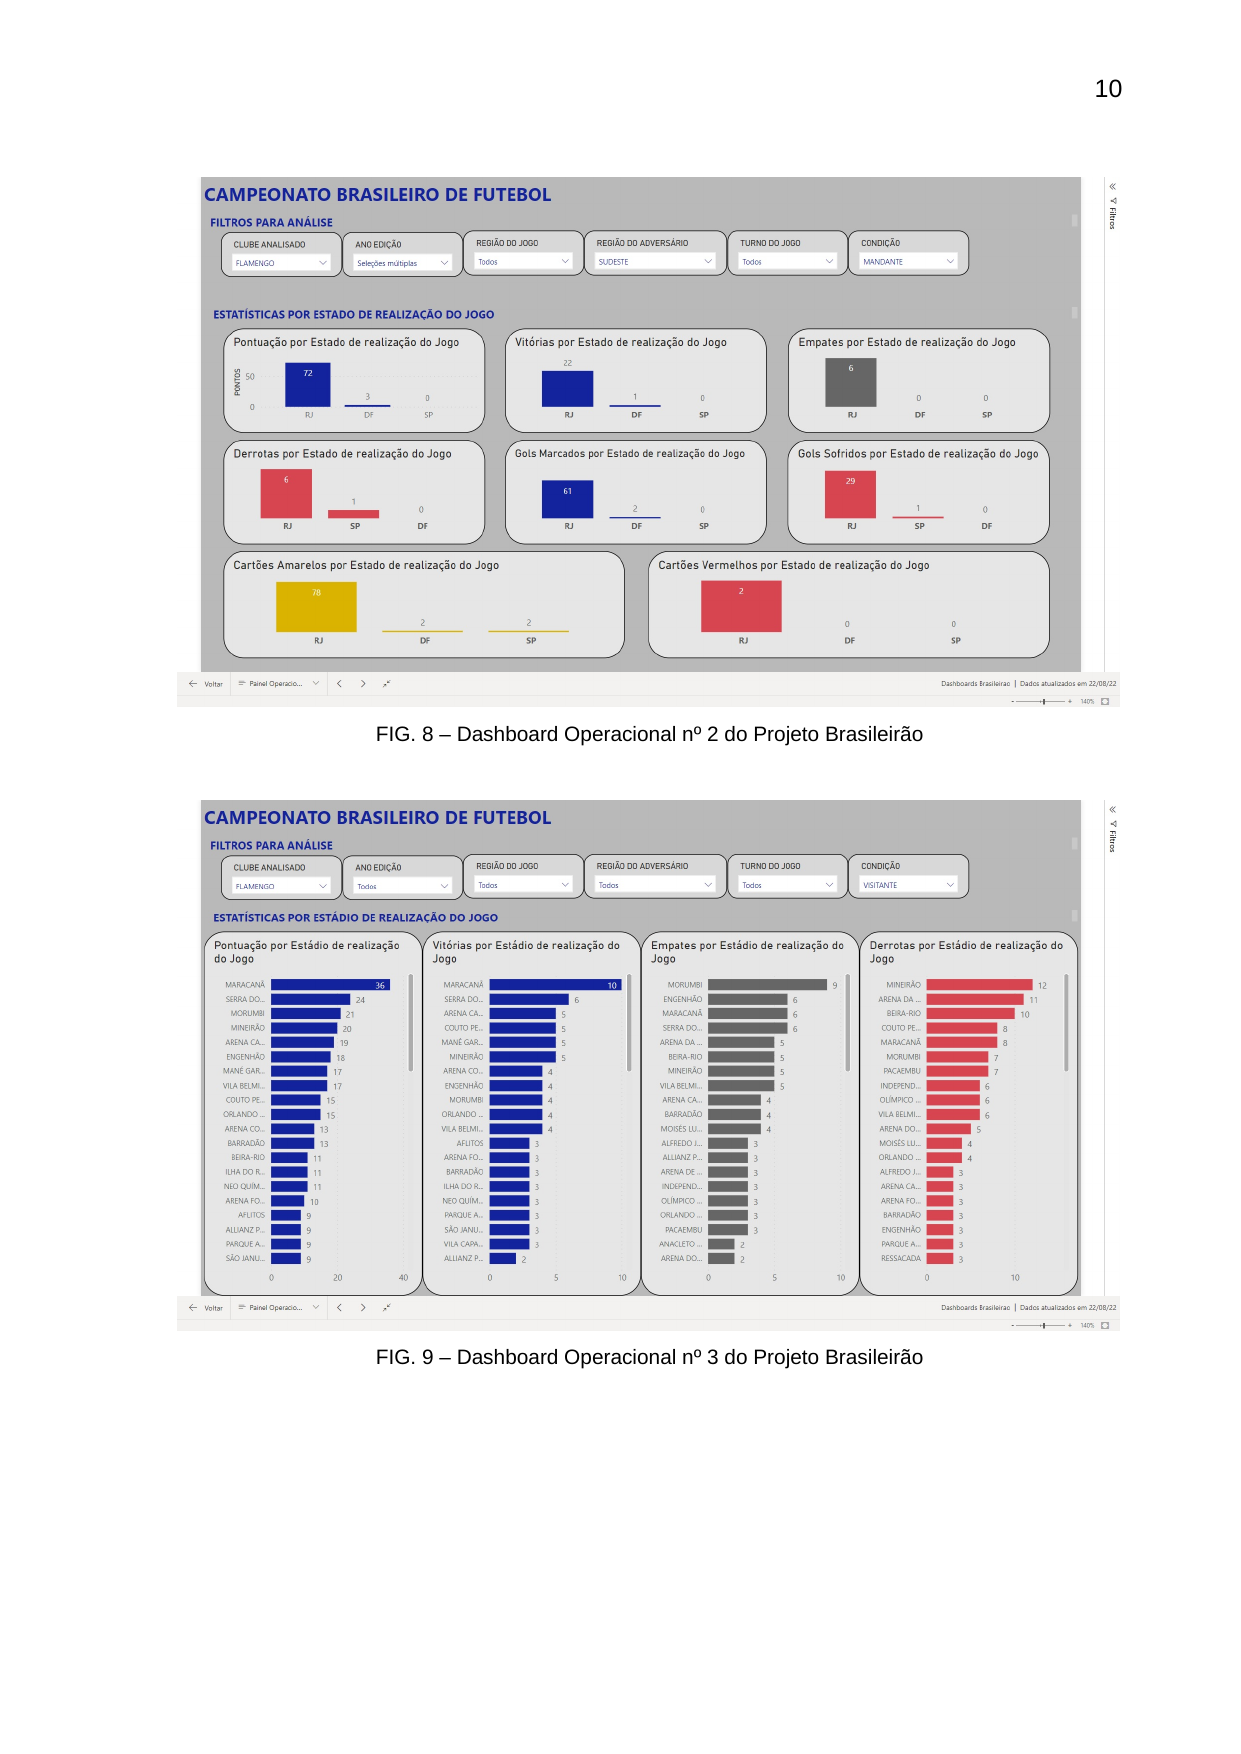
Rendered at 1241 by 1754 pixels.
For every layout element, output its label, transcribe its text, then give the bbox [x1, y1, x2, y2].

text FIG. 8 – Dashboard Operacional nº 2 do Projeto Brasileirão [177, 721, 1122, 745]
text FIG. 9 – Dashboard Operacional nº 3 do Projeto Brasileirão [177, 1344, 1122, 1368]
picture [177, 800, 1120, 1331]
picture [177, 177, 1120, 707]
